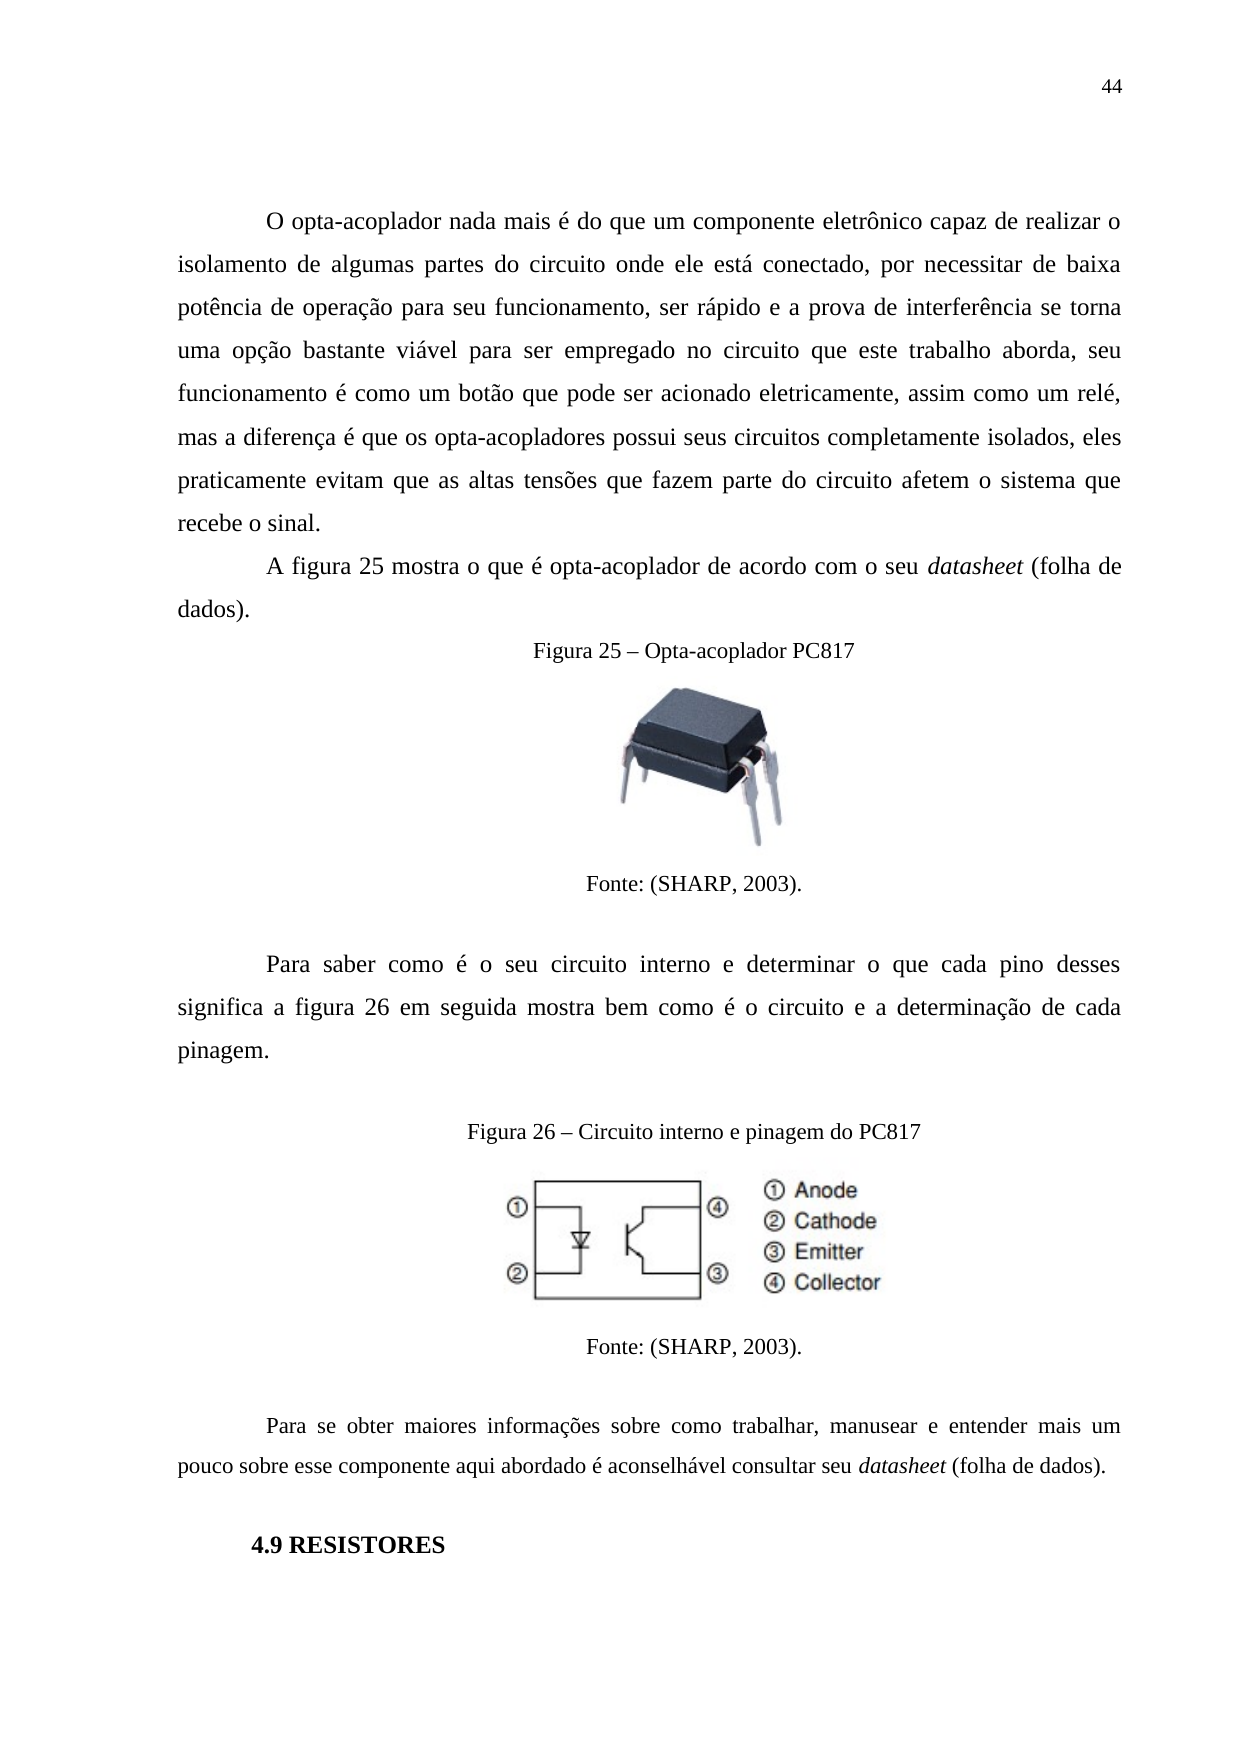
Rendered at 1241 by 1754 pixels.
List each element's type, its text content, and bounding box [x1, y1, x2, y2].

picture [477, 1157, 911, 1319]
text Fonte: (SHARP, 2003). [177, 870, 1122, 897]
text Para saber como é o seu circuito interno e determinar o que cada pino desses significa a figura 26 em seguida mostra bem como é o circuito e a determinação de cada pinagem. [177, 949, 1122, 1064]
text Para se obter maiores informações sobre como trabalhar, manusear e entender mais um pouco sobre esse componente aqui abordado é aconselhável consultar seu datasheet (folha de dados). [177, 1412, 1122, 1478]
text Figura 26 – Circuito interno e pinagem do PC817 [177, 1118, 1122, 1144]
text O opta-acoplador nada mais é do que um componente eletrônico capaz de realizar o isolamento de algumas partes do circuito onde ele está conectado, por necessitar de baixa potência de operação para seu funcionamento, ser rápido e a prova de interferência se torna uma opção bastante viável para ser empregado no circuito que este trabalho aborda, seu funcionamento é como um botão que pode ser acionado eletricamente, assim como um relé, mas a diferença é que os opta-acopladores possui seus circuitos completamente isolados, eles praticamente evitam que as altas tensões que fazem parte do circuito afetem o sistema que recebe o sinal. [177, 206, 1122, 537]
picture [577, 676, 811, 856]
text Figura 25 – Opta-acoplador PC817 [177, 637, 1122, 663]
text Fonte: (SHARP, 2003). [177, 1333, 1122, 1359]
text 4.9 RESISTORES [177, 1531, 1093, 1559]
text A figura 25 mostra o que é opta-acoplador de acordo com o seu datasheet (folha de dados). [177, 551, 1122, 623]
